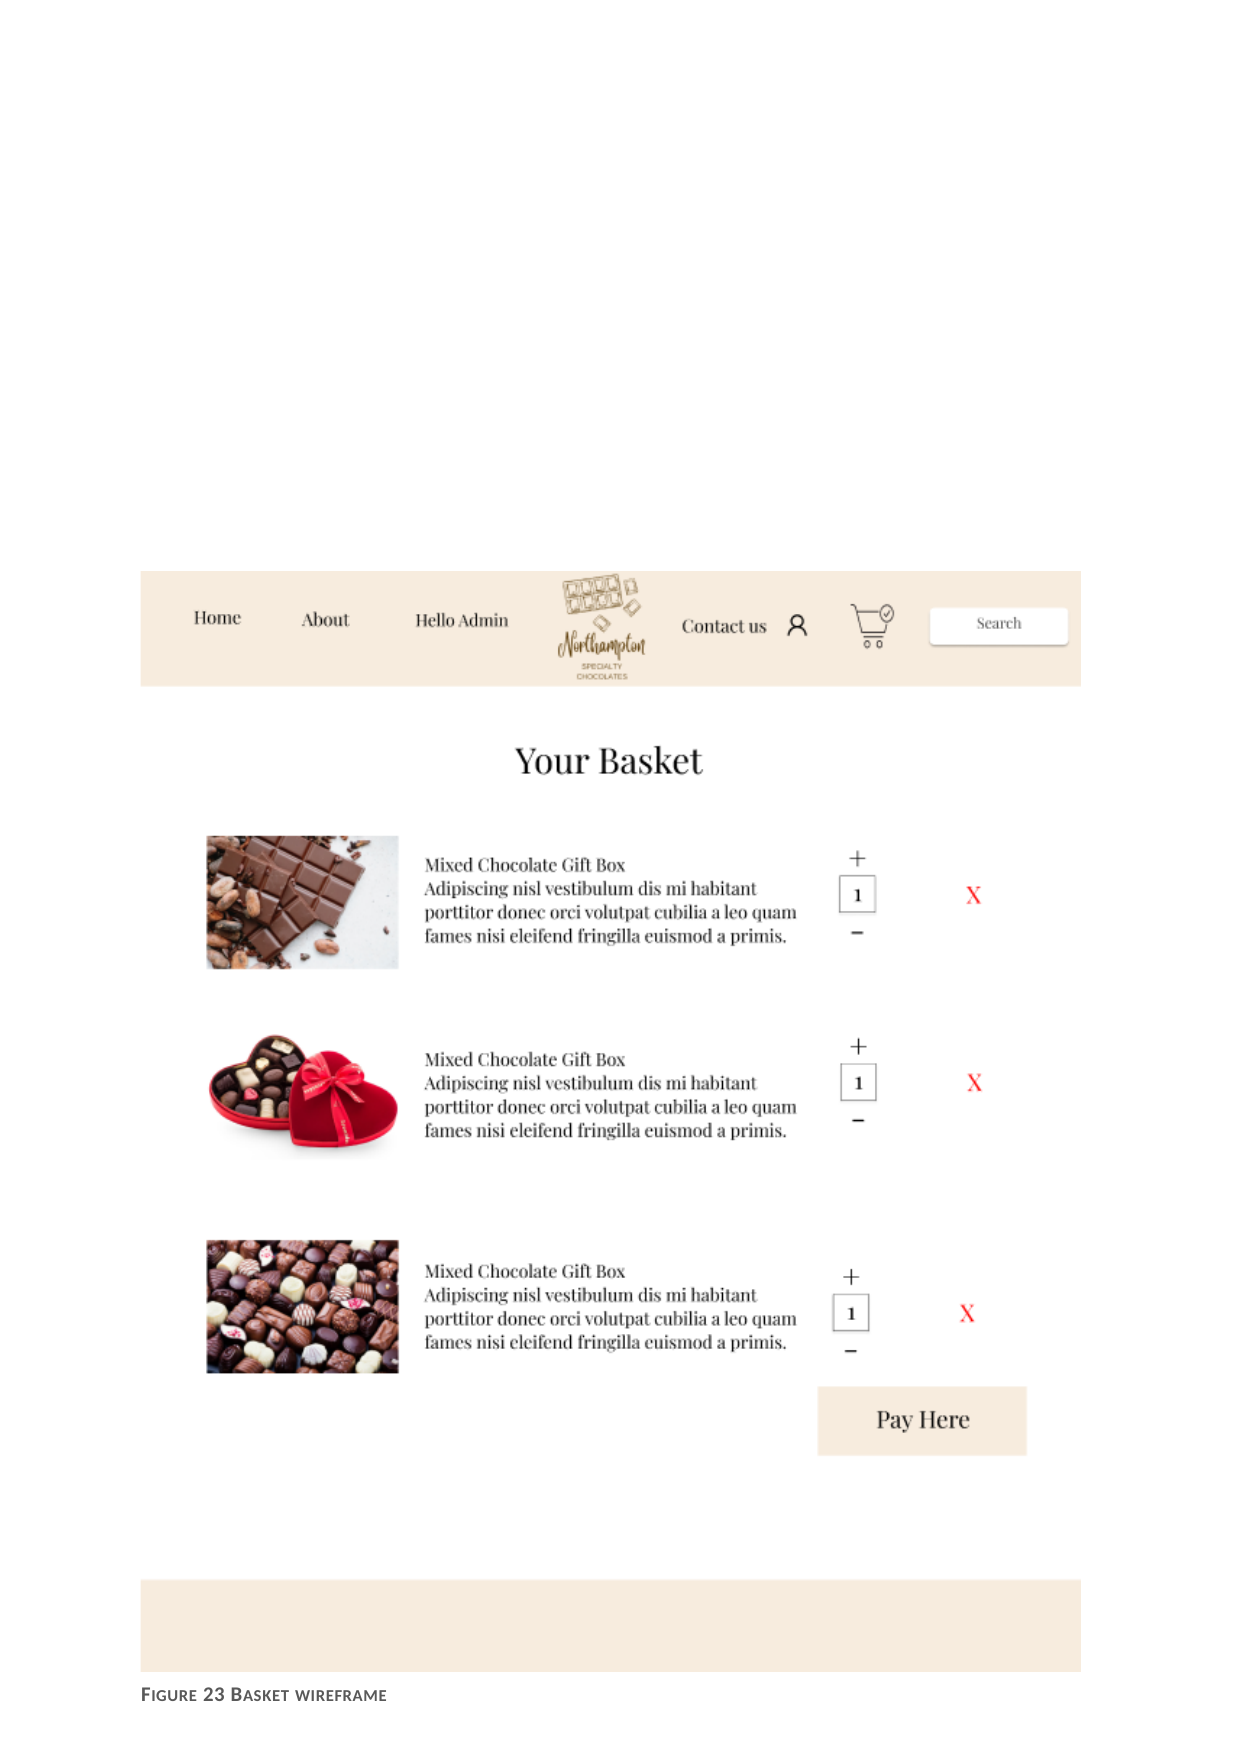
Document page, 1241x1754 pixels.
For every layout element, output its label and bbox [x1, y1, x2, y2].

picture [140, 571, 1081, 1672]
